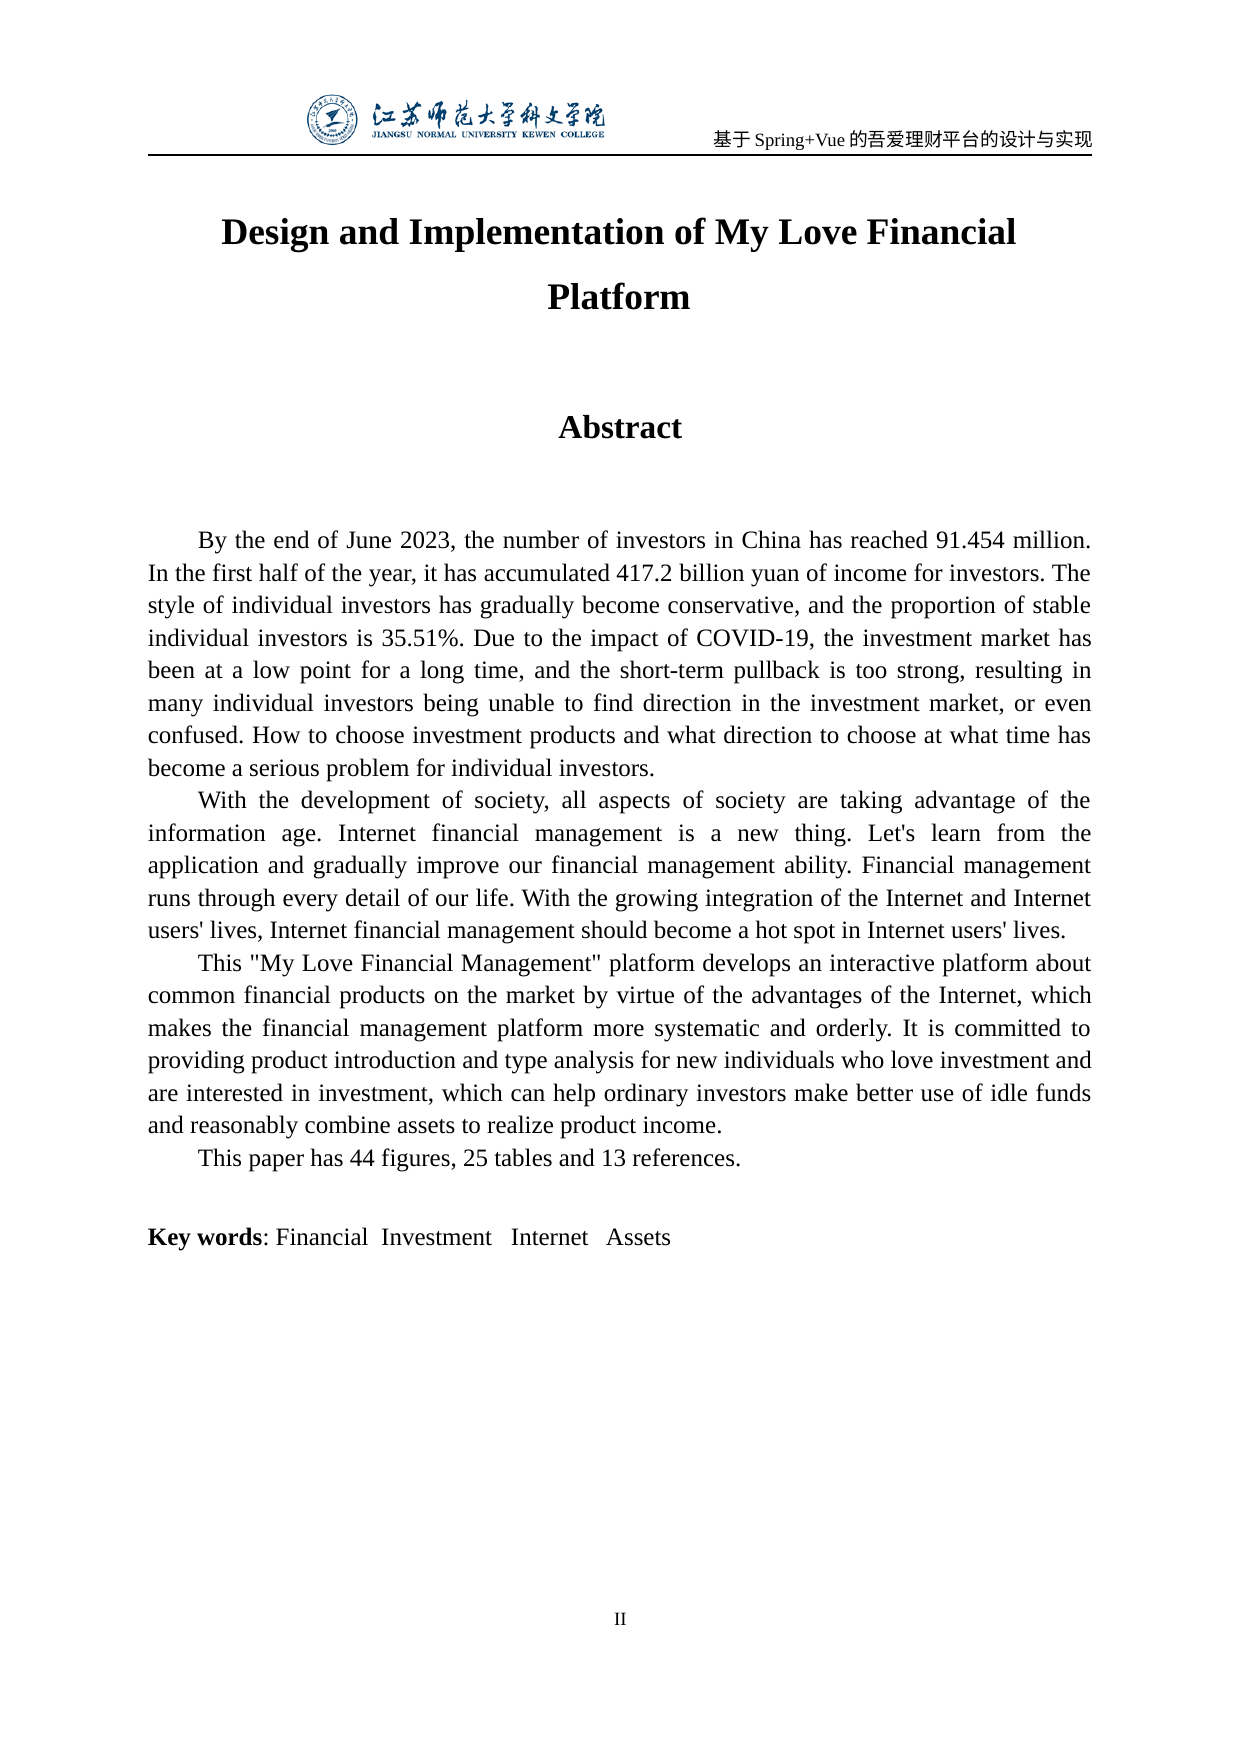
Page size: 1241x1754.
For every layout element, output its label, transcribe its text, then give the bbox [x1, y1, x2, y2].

text Key words: Financial Investment Internet Assets [148, 1220, 1092, 1253]
text With the development of society, all aspects of society are taking advantage of the information age. Internet financial management is a new thing. Let's learn from the application and gradually improve our financial management ability. Financial management runs through every detail of our life. With the growing integration of the Internet and Internet users' lives, Internet financial management should become a hot spot in Internet users' lives. [148, 783, 1092, 946]
picture [292, 88, 620, 147]
text This "My Love Financial Management" platform develops an interactive platform about common financial products on the market by virtue of the advantages of the Internet, which makes the financial management platform more systematic and orderly. It is committed to providing product introduction and type analysis for new individuals who love investment and are interested in investment, which can help ordinary investors make better use of idle funds and reasonably combine assets to realize product income. [148, 946, 1092, 1141]
text Design and Implementation of My Love Financial Platform [148, 198, 1090, 328]
text This paper has 44 figures, 25 tables and 13 references. [148, 1141, 1092, 1173]
text Abstract [148, 393, 1092, 458]
text By the end of June 2023, the number of investors in China has reached 91.454 million. In the first half of the year, it has accumulated 417.2 billion yuan of income for investors. The style of individual investors has gradually become conservative, and the proportion of stable individual investors is 35.51%. Due to the impact of COVID-19, the investment market has been at a low point for a long time, and the short-term pullback is too strong, resulting in many individual investors being unable to find direction in the investment market, or even confused. How to choose investment products and what direction to choose at what time has become a serious problem for individual investors. [148, 523, 1092, 783]
